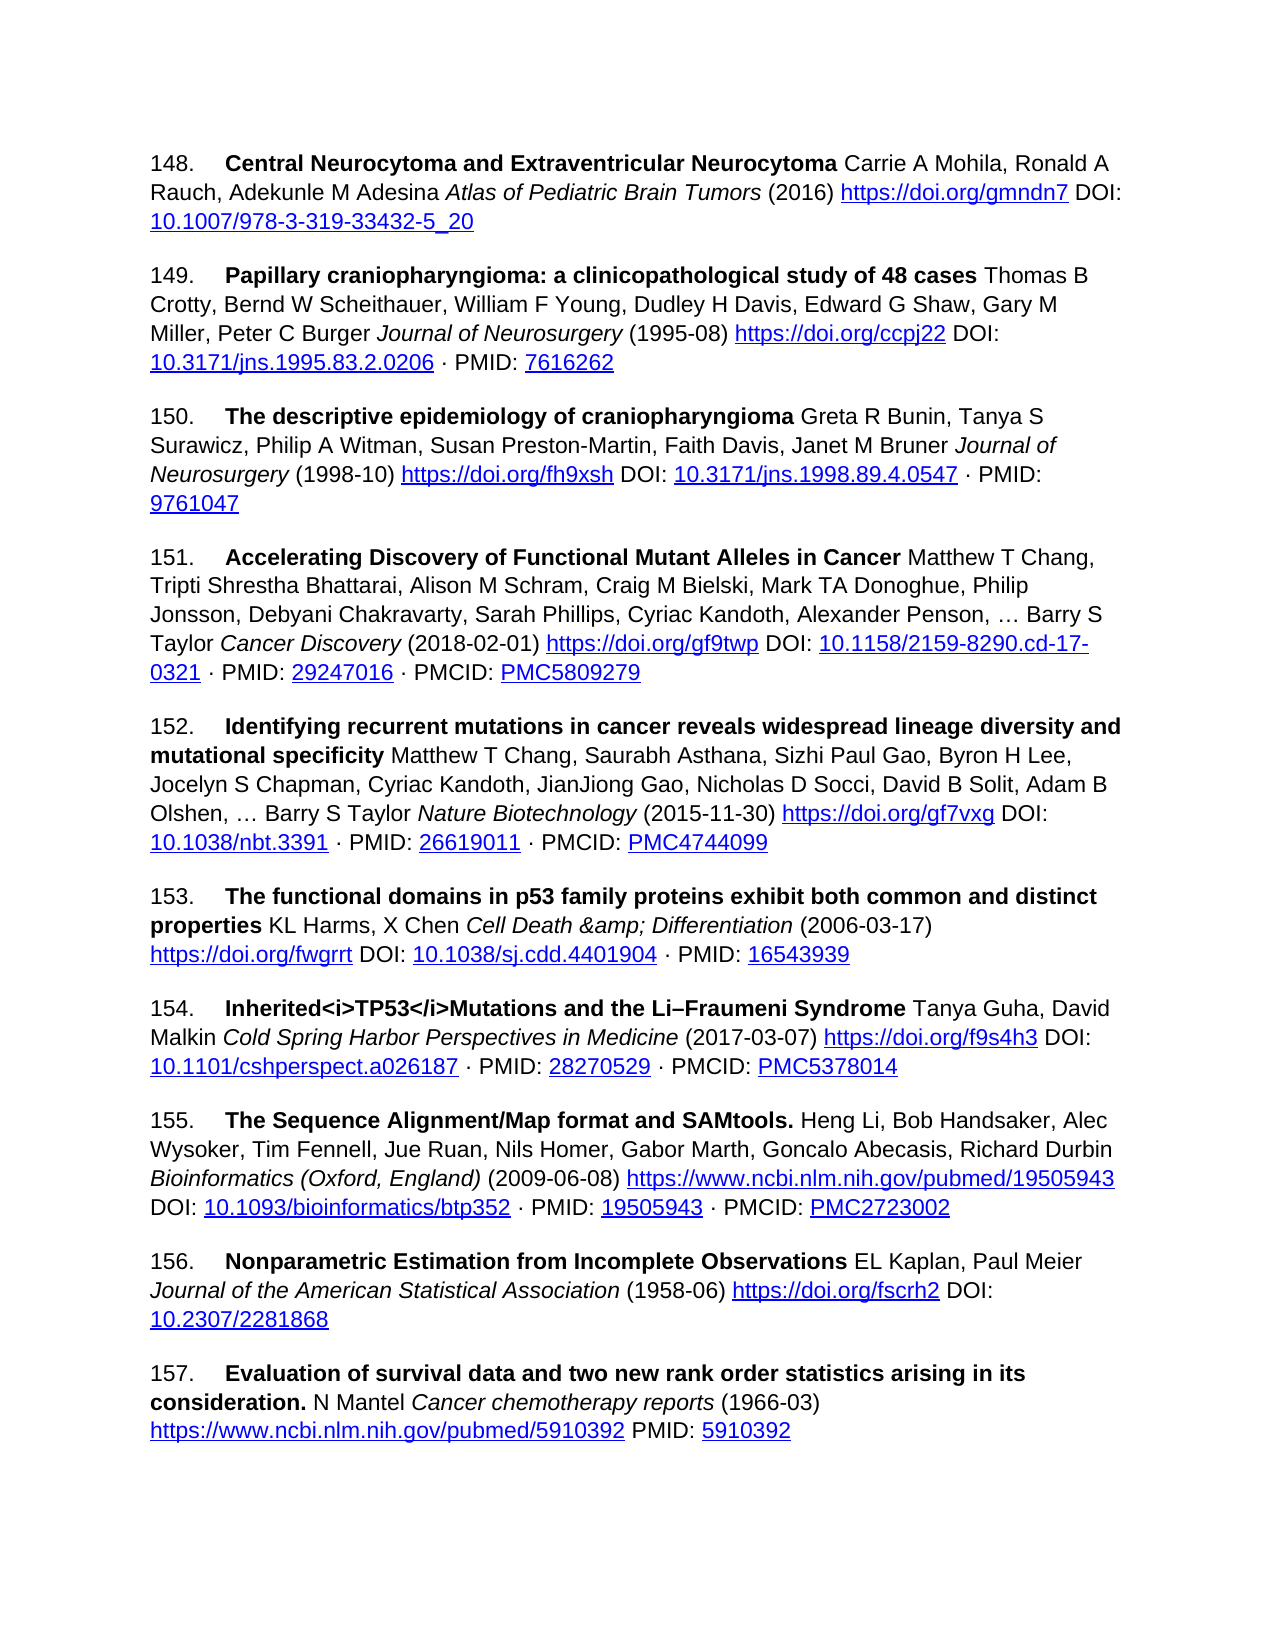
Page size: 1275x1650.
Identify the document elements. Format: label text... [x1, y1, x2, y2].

text 154. Inherited<i>TP53</i>Mutations and the Li–Fraumeni Syndrome Tanya Guha, David Malkin Cold Spring Harbor Perspectives in Medicine (2017-03-07) https://doi.org/f9s4h3 DOI: 10.1101/cshperspect.a026187 · PMID: 28270529 · PMCID: PMC5378014 [150, 995, 1125, 1079]
text 157. Evaluation of survival data and two new rank order statistics arising in its consideration. N Mantel Cancer chemotherapy reports (1966-03) https://www.ncbi.nlm.nih.gov/pubmed/5910392 PMID: 5910392 [150, 1359, 1125, 1444]
text 153. The functional domains in p53 family proteins exhibit both common and distinct properties KL Harms, X Chen Cell Death &amp; Differentiation (2006-03-17) https://doi.org/fwgrrt DOI: 10.1038/sj.cdd.4401904 · PMID: 16543939 [150, 883, 1125, 967]
text 149. Papillary craniopharyngioma: a clinicopathological study of 48 cases Thomas B Crotty, Bernd W Scheithauer, William F Young, Dudley H Davis, Edward G Shaw, Gary M Miller, Peter C Burger Journal of Neurosurgery (1995-08) https://doi.org/ccpj22 DOI: 10.3171/jns.1995.83.2.0206 · PMID: 7616262 [150, 262, 1125, 375]
text 148. Central Neurocytoma and Extraventricular Neurocytoma Carrie A Mohila, Ronald A Rauch, Adekunle M Adesina Atlas of Pediatric Brain Tumors (2016) https://doi.org/gmndn7 DOI: 10.1007/978-3-319-33432-5_20 [150, 150, 1125, 234]
text 152. Identifying recurrent mutations in cancer reveals widespread lineage diversity and mutational specificity Matthew T Chang, Saurabh Asthana, Sizhi Paul Gao, Byron H Lee, Jocelyn S Chapman, Cyriac Kandoth, JianJiong Gao, Nicholas D Socci, David B Solit, Adam B Olshen, … Barry S Taylor Nature Biotechnology (2015-11-30) https://doi.org/gf7vxg DOI: 10.1038/nbt.3391 · PMID: 26619011 · PMCID: PMC4744099 [150, 713, 1125, 856]
text 156. Nonparametric Estimation from Incomplete Observations EL Kaplan, Paul Meier Journal of the American Statistical Association (1958-06) https://doi.org/fscrh2 DOI: 10.2307/2281868 [150, 1248, 1125, 1332]
text 155. The Sequence Alignment/Map format and SAMtools. Heng Li, Bob Handsaker, Alec Wysoker, Tim Fennell, Jue Ruan, Nils Homer, Gabor Marth, Goncalo Abecasis, Richard Durbin Bioinformatics (Oxford, England) (2009-06-08) https://www.ncbi.nlm.nih.gov/pubmed/19505943 DOI: 10.1093/bioinformatics/btp352 · PMID: 19505943 · PMCID: PMC2723002 [150, 1107, 1125, 1220]
text 151. Accelerating Discovery of Functional Mutant Alleles in Cancer Matthew T Chang, Tripti Shrestha Bhattarai, Alison M Schram, Craig M Bielski, Mark TA Donoghue, Philip Jonsson, Debyani Chakravarty, Sarah Phillips, Cyriac Kandoth, Alexander Penson, … Barry S Taylor Cancer Discovery (2018-02-01) https://doi.org/gf9twp DOI: 10.1158/2159-8290.cd-17-0321 · PMID: 29247016 · PMCID: PMC5809279 [150, 543, 1125, 686]
text 150. The descriptive epidemiology of craniopharyngioma Greta R Bunin, Tanya S Surawicz, Philip A Witman, Susan Preston-Martin, Faith Davis, Janet M Bruner Journal of Neurosurgery (1998-10) https://doi.org/fh9xsh DOI: 10.3171/jns.1998.89.4.0547 · PMID: 9761047 [150, 403, 1125, 516]
